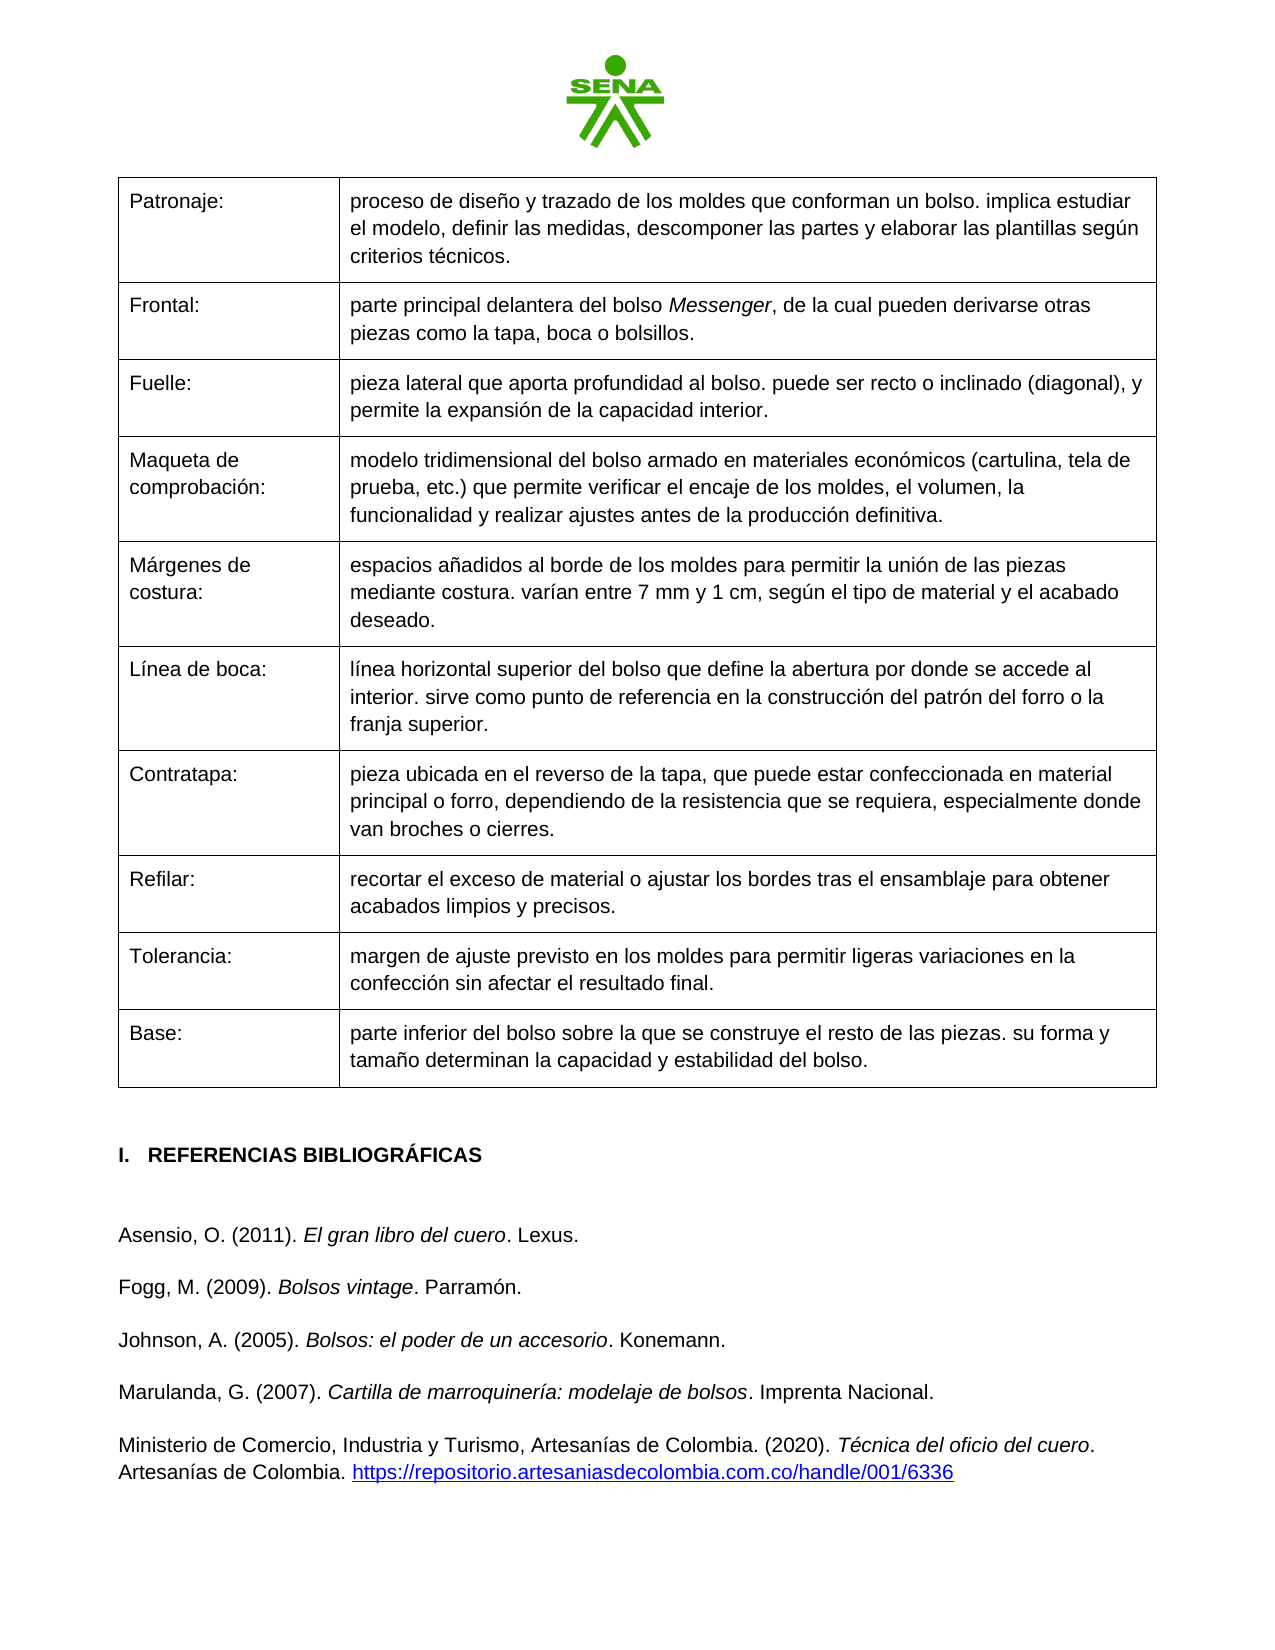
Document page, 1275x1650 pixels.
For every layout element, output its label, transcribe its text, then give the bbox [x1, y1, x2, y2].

table_cell modelo tridimensional del bolso armado en materiales económicos (cartulina, tela de prueba, etc.) que permite verificar el encaje de los moldes, el volumen, la funcionalidad y realizar ajustes antes de la producción definitiva. [340, 437, 1156, 541]
table_cell margen de ajuste previsto en los moldes para permitir ligeras variaciones en la confección sin afectar el resultado final. [340, 933, 1156, 1009]
picture [566, 55, 664, 148]
table_cell Patronaje: [119, 178, 339, 282]
list REFERENCIAS BIBLIOGRÁFICAS [118, 1143, 1157, 1167]
table_cell Refilar: [119, 856, 339, 932]
table_cell línea horizontal superior del bolso que define la abertura por donde se accede al interior. sirve como punto de referencia en la construcción del patrón del forro o la franja superior. [340, 647, 1156, 750]
text Ministerio de Comercio, Industria y Turismo, Artesanías de Colombia. (2020). Técnica del oficio del cuero. Artesanías de Colombia. https://repositorio.artesaniasdecolombia.com.co/handle/001/6336 [118, 1433, 1157, 1484]
table_cell parte inferior del bolso sobre la que se construye el resto de las piezas. su forma y tamaño determinan la capacidad y estabilidad del bolso. [340, 1010, 1156, 1087]
table_cell Fuelle: [119, 360, 339, 436]
table_cell Contratapa: [119, 751, 339, 855]
text Asensio, O. (2011). El gran libro del cuero. Lexus. [118, 1223, 1157, 1247]
table_cell espacios añadidos al borde de los moldes para permitir la unión de las piezas mediante costura. varían entre 7 mm y 1 cm, según el tipo de material y el acabado deseado. [340, 542, 1156, 646]
table_cell Márgenes de costura: [119, 542, 339, 646]
table_cell Tolerancia: [119, 933, 339, 1009]
table_cell proceso de diseño y trazado de los moldes que conforman un bolso. implica estudiar el modelo, definir las medidas, descomponer las partes y elaborar las plantillas según criterios técnicos. [340, 178, 1156, 282]
table_cell pieza ubicada en el reverso de la tapa, que puede estar confeccionada en material principal o forro, dependiendo de la resistencia que se requiera, especialmente donde van broches o cierres. [340, 751, 1156, 855]
text Johnson, A. (2005). Bolsos: el poder de un accesorio. Konemann. [118, 1328, 1157, 1352]
table_cell Línea de boca: [119, 647, 339, 750]
table_cell Frontal: [119, 283, 339, 359]
text Fogg, M. (2009). Bolsos vintage. Parramón. [118, 1275, 1157, 1299]
table_cell pieza lateral que aporta profundidad al bolso. puede ser recto o inclinado (diagonal), y permite la expansión de la capacidad interior. [340, 360, 1156, 436]
table_cell parte principal delantera del bolso Messenger, de la cual pueden derivarse otras piezas como la tapa, boca o bolsillos. [340, 283, 1156, 359]
table_cell Maqueta de comprobación: [119, 437, 339, 541]
table_cell Base: [119, 1010, 339, 1087]
text Marulanda, G. (2007). Cartilla de marroquinería: modelaje de bolsos. Imprenta Nacional. [118, 1380, 1157, 1404]
table_cell recortar el exceso de material o ajustar los bordes tras el ensamblaje para obtener acabados limpios y precisos. [340, 856, 1156, 932]
